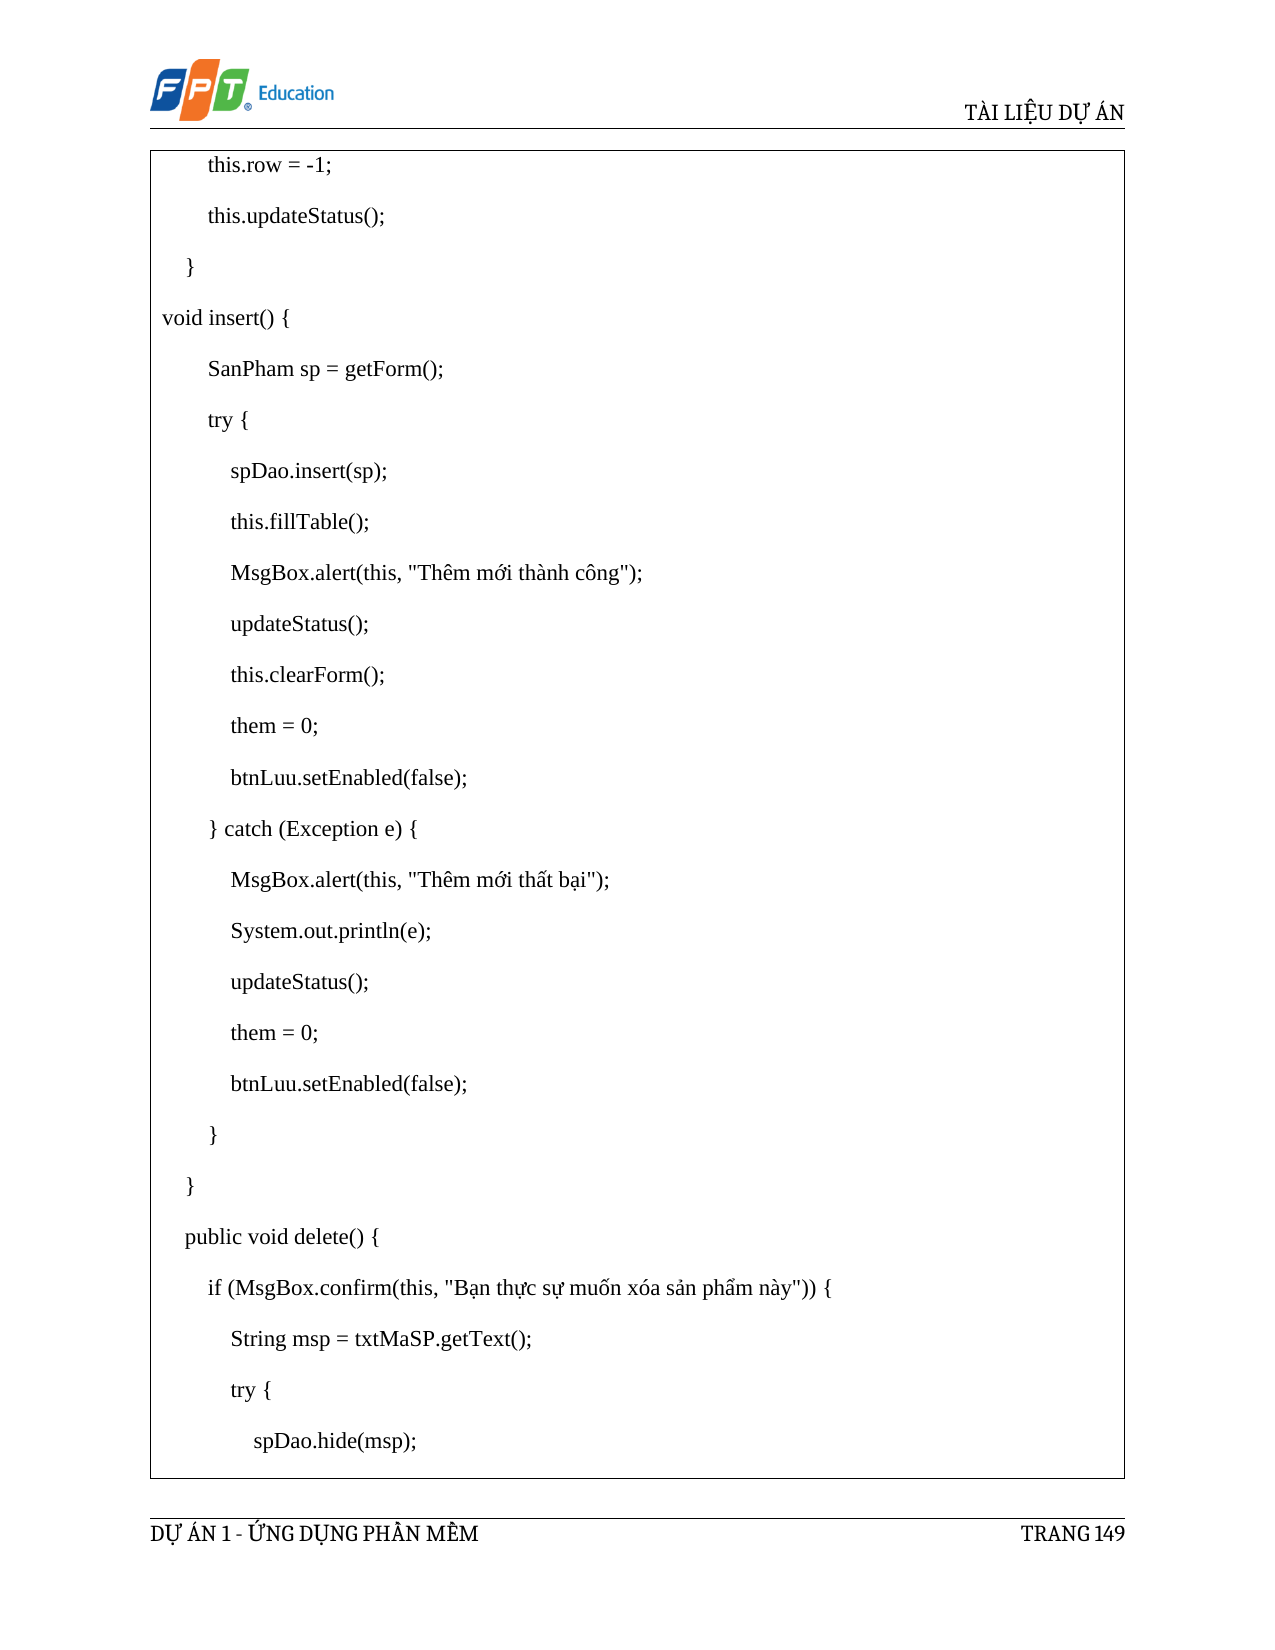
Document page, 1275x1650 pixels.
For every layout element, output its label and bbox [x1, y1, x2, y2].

picture [150, 59, 336, 121]
table_header [151, 151, 1124, 1478]
